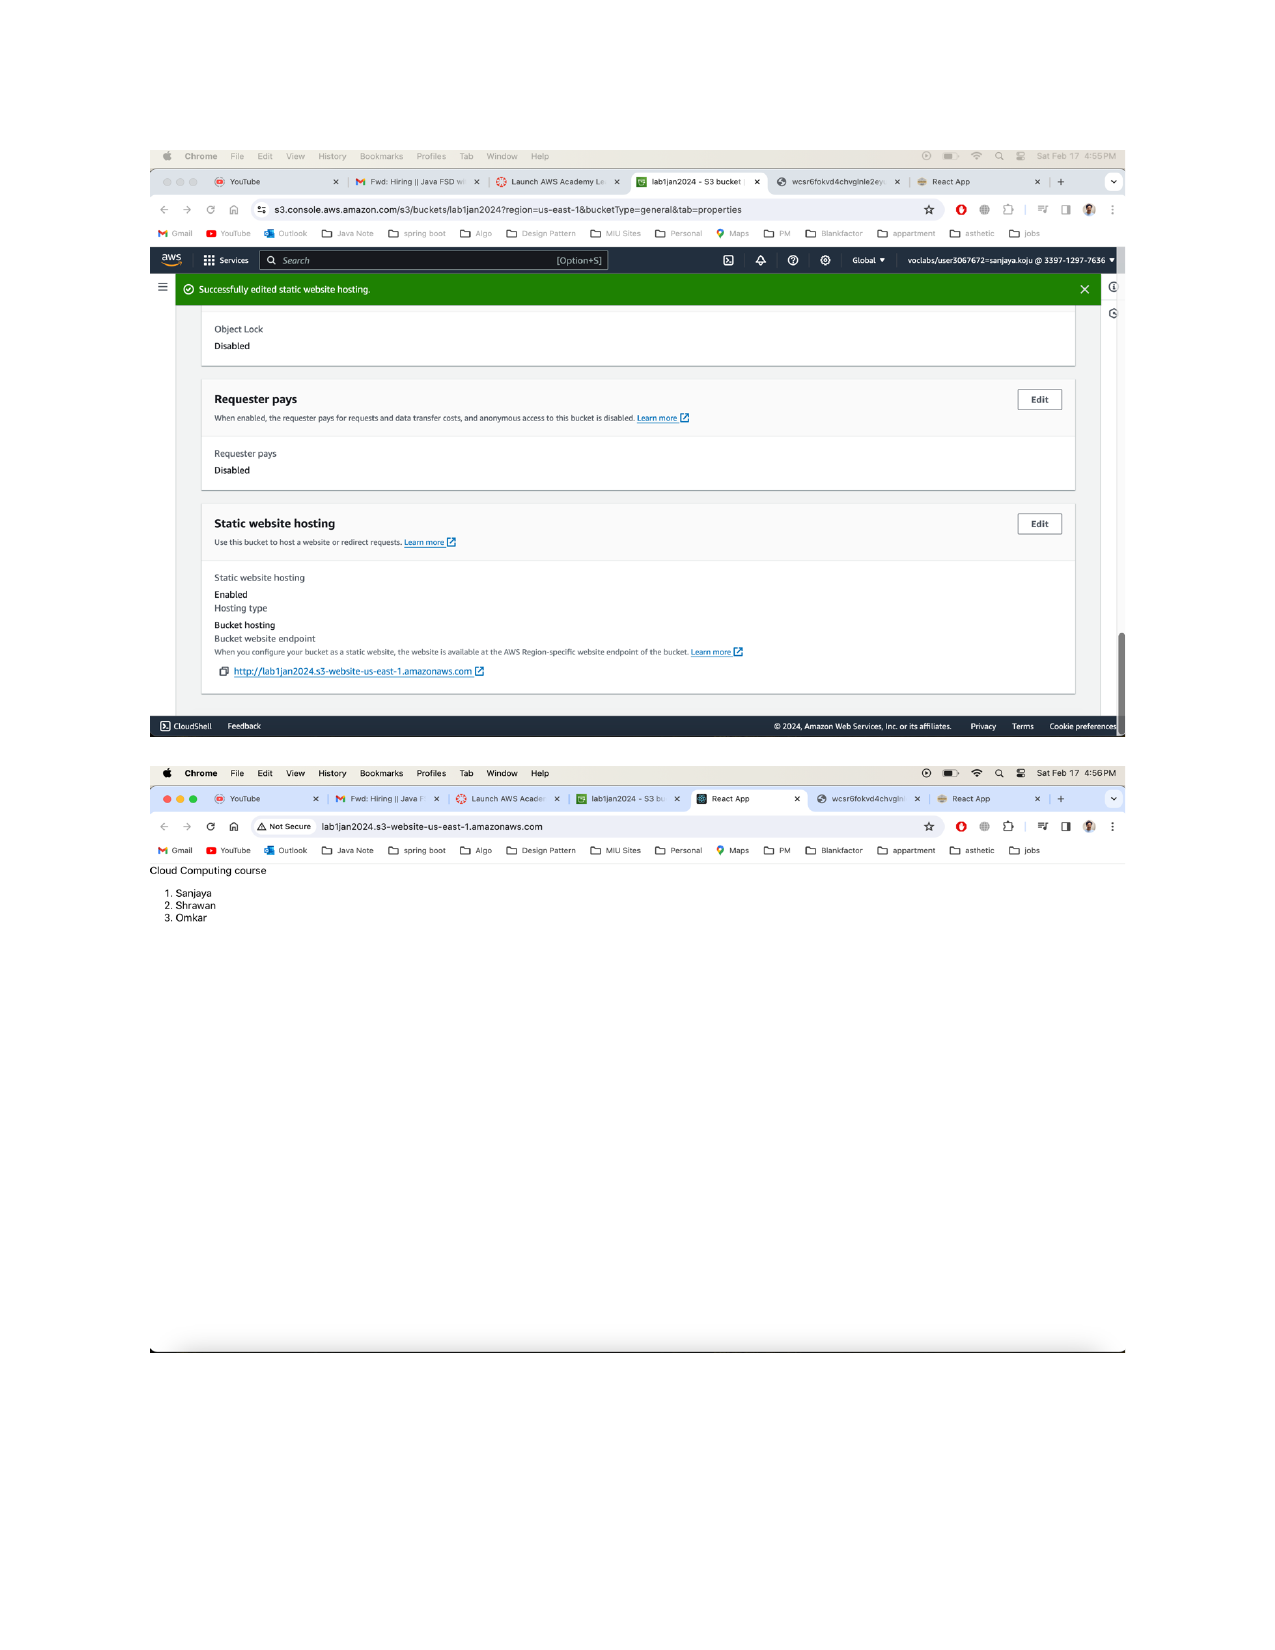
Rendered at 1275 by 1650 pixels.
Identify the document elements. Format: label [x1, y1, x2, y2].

picture [150, 766, 1125, 1353]
picture [150, 150, 1125, 737]
